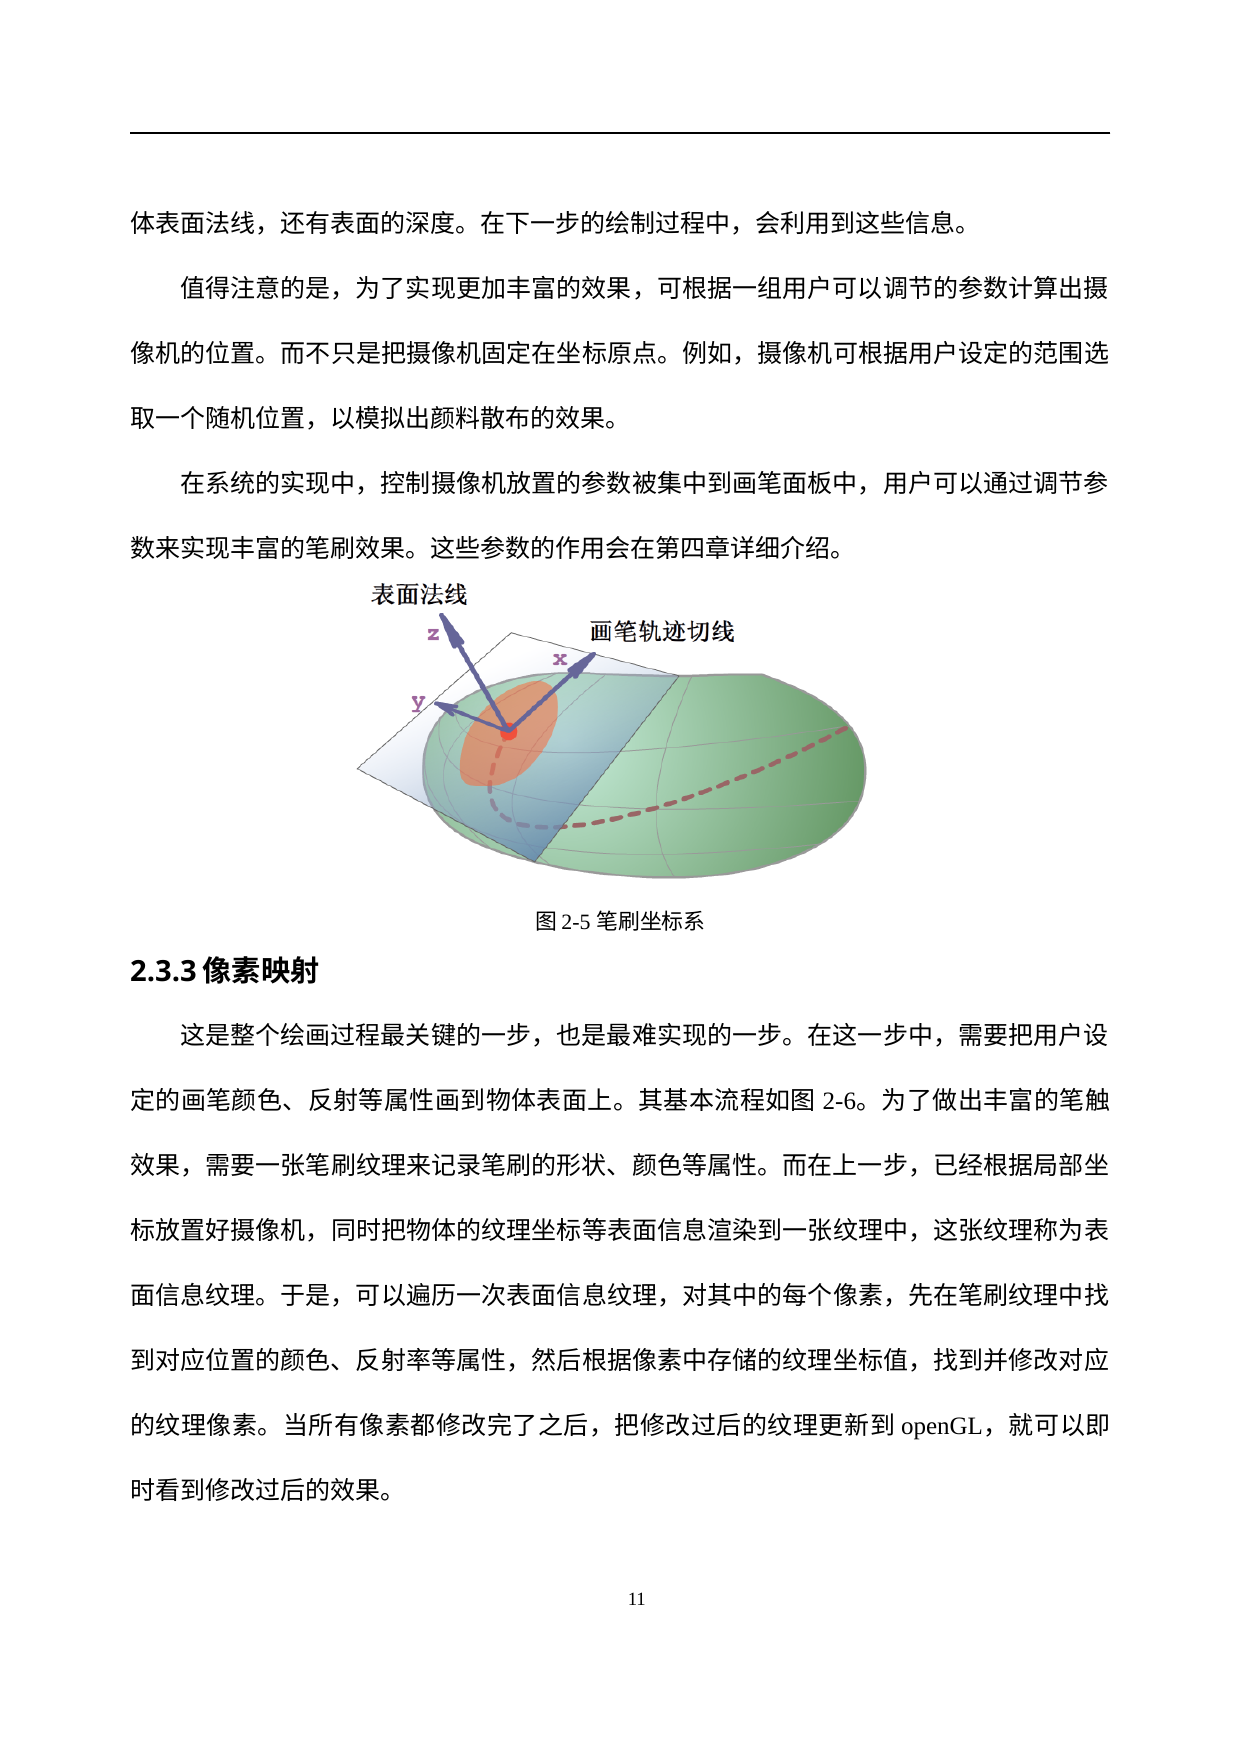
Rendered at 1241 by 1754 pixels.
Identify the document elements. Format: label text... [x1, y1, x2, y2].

text 图2-5 笔刷坐标系 [130, 904, 1110, 936]
text 这是整个绘画过程最关键的一步，也是最难实现的一步。在这一步中，需要把用户设定的画笔颜色、反射等属性画到物体表面上。其基本流程如图2-6。为了做出丰富的笔触效果，需要一张笔刷纹理来记录笔刷的形状、颜色等属性。而在上一步，已经根据局部坐标放置好摄像机，同时把物体的纹理坐标等表面信息渲染到一张纹理中，这张纹理称为表面信息纹理。于是，可以遍历一次表面信息纹理，对其中的每个像素，先在笔刷纹理中找到对应位置的颜色、反射率等属性，然后根据像素中存储的纹理坐标值，找到并修改对应的纹理像素。当所有像素都修改完了之后，把修改过后的纹理更新到openGL，就可以即时看到修改过后的效果。 [130, 1001, 1110, 1521]
text 2.3.3像素映射 [130, 936, 1110, 1001]
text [130, 189, 1110, 254]
text 在系统的实现中，控制摄像机放置的参数被集中到画笔面板中，用户可以通过调节参数来实现丰富的笔刷效果。这些参数的作用会在第四章详细介绍。 [130, 449, 1110, 579]
text 值得注意的是，为了实现更加丰富的效果，可根据一组用户可以调节的参数计算出摄像机的位置。而不只是把摄像机固定在坐标原点。例如，摄像机可根据用户设定的范围选取一个随机位置，以模拟出颜料散布的效果。 [130, 254, 1110, 449]
picture [319, 578, 921, 886]
